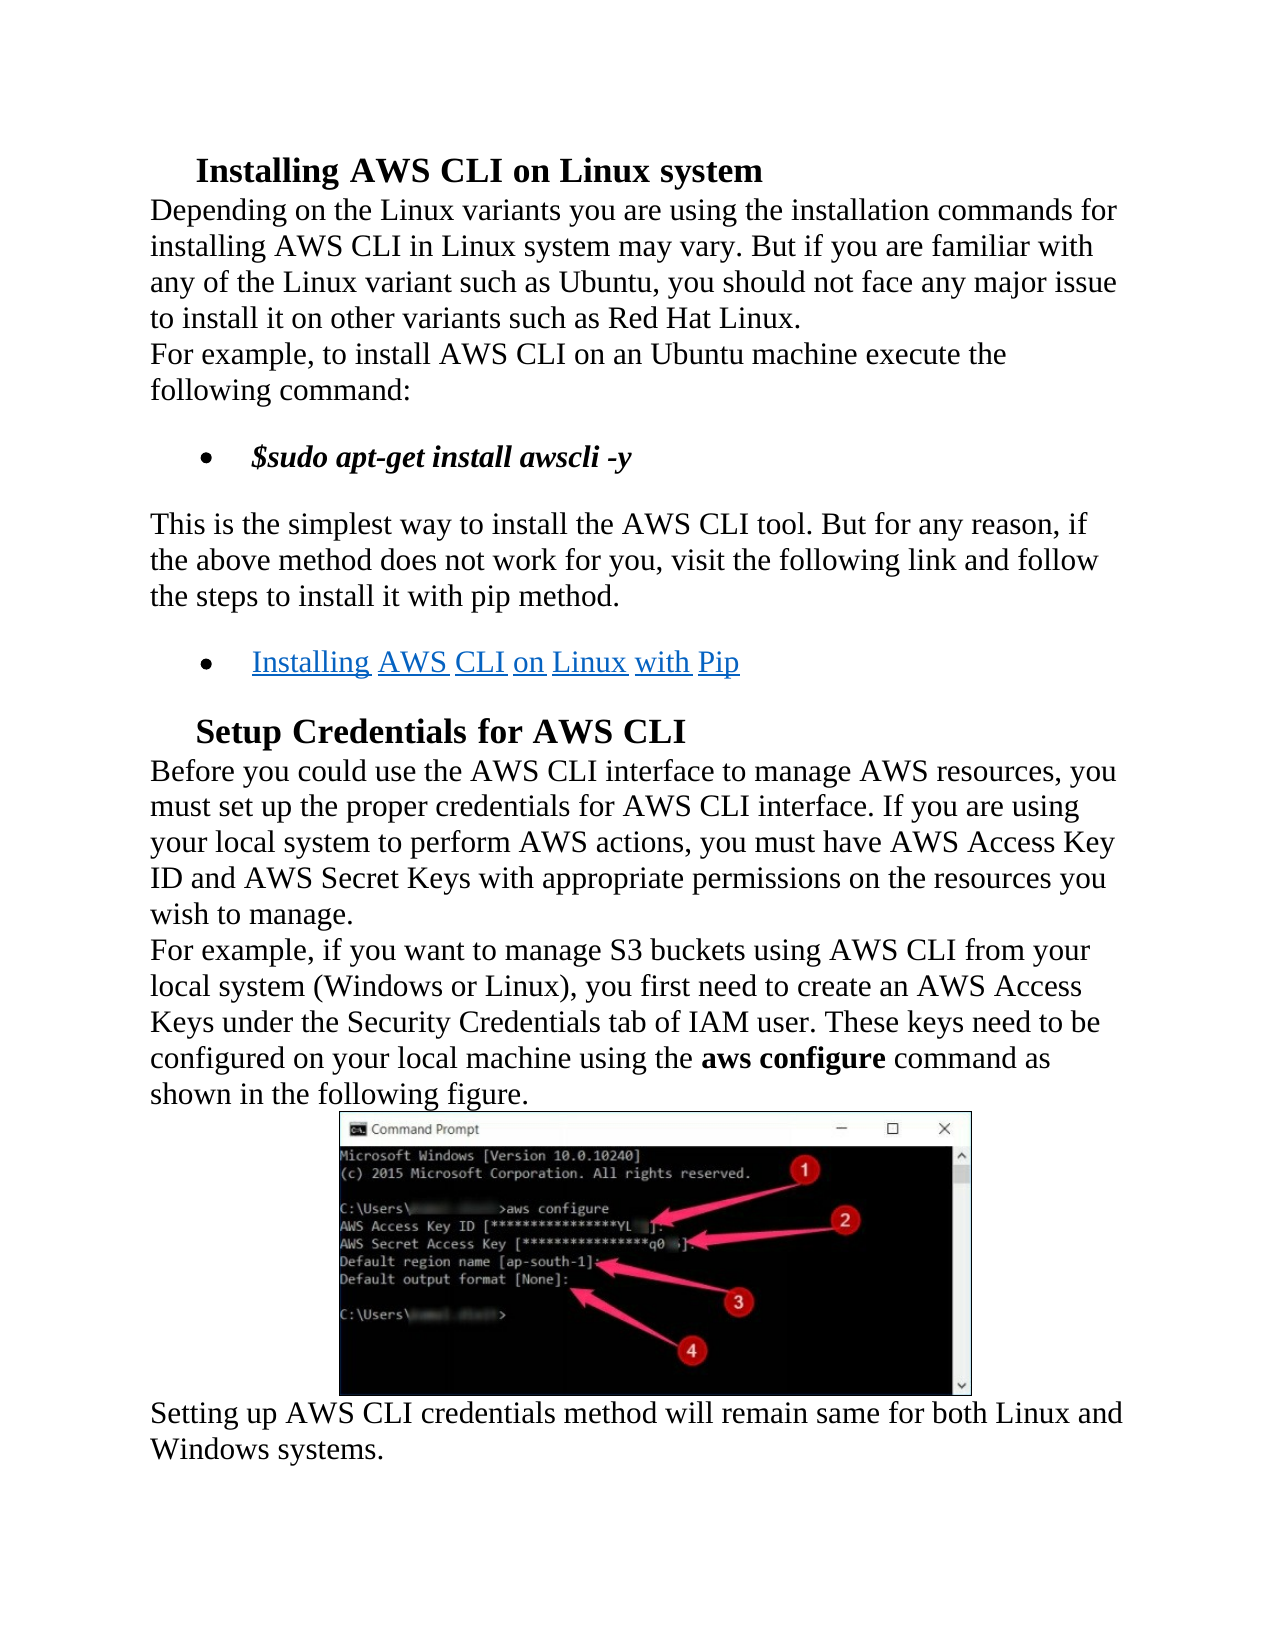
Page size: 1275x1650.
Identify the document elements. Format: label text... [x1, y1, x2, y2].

text Windows systems. [150, 1430, 1135, 1466]
text $sudo apt-get install awscli -y [252, 438, 1135, 474]
text Depending on the Linux variants you are using the installation commands for installing AWS CLI in Linux system may vary. But if you are familiar with any of the Linux variant such as Ubuntu, you should not face any major issue to install it on other variants such as Red Hat Linux. [150, 191, 1123, 335]
text Before you could use the AWS CLI interface to manage AWS resources, you must set up the proper credentials for AWS CLI interface. If you are using your local system to perform AWS actions, you must have AWS Access Key ID and AWS Secret Keys with appropriate permissions on the resources you wish to manage. [150, 752, 1123, 931]
text Installing AWS CLI on Linux with Pip [252, 644, 1135, 678]
text For example, to install AWS CLI on an Ubuntu machine execute the following command: [150, 335, 1012, 407]
text For example, if you want to manage S3 buckets using AWS CLI from your local system (Windows or Linux), you first need to create an AWS Access Keys under the Security Credentials tab of IAM user. These keys need to be configured on your local machine using the aws configure command as shown in the following figure. [150, 931, 1106, 1111]
text Installing AWS CLI on Linux system [195, 150, 1135, 191]
text This is the simplest way to install the AWS CLI tool. But for any reason, if the above method does not work for you, visit the following link and follow the steps to install it with pip method. [150, 505, 1104, 613]
text Setting up AWS CLI credentials method will remain same for both Linux and [150, 1394, 1135, 1430]
text Setup Credentials for AWS CLI [195, 710, 1135, 751]
picture [340, 1112, 971, 1394]
